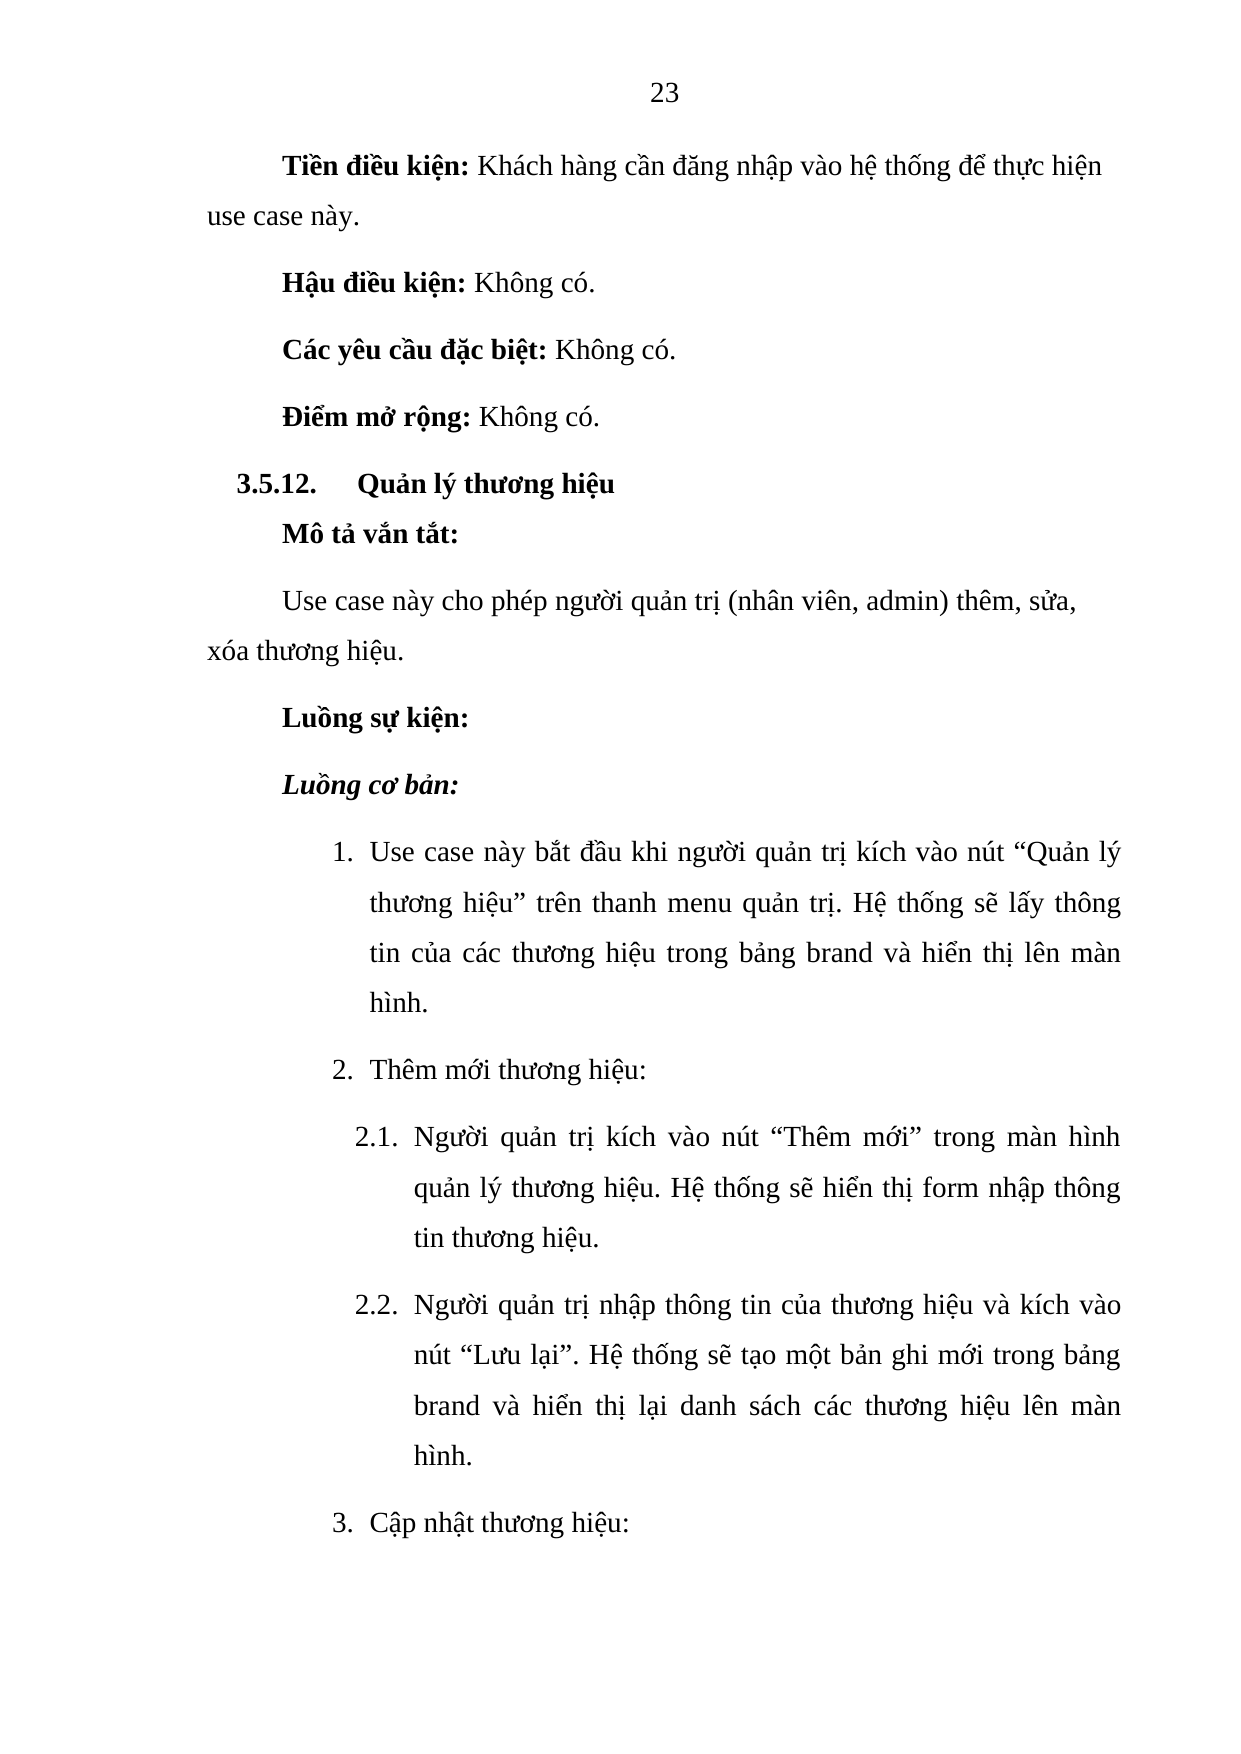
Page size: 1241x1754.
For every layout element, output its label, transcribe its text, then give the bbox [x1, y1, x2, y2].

text Mô tả vắn tắt: [207, 516, 1122, 550]
text Use case này cho phép người quản trị (nhân viên, admin) thêm, sửa, xóa thương hiệu. [207, 583, 1122, 667]
text Hậu điều kiện: Không có. [207, 265, 1122, 298]
list Cập nhật thương hiệu: [332, 1505, 1122, 1538]
text Tiền điều kiện: Khách hàng cần đăng nhập vào hệ thống để thực hiện use case này. [207, 148, 1122, 232]
text Điểm mở rộng: Không có. [207, 399, 1122, 432]
text Các yêu cầu đặc biệt: Không có. [207, 332, 1122, 366]
subtitle Quản lý thương hiệu [207, 466, 1122, 499]
list Người quản trị nhập thông tin của thương hiệu và kích vào nút “Lưu lại”. Hệ thống sẽ tạo một bản ghi mới trong bảng brand và hiển thị lại danh sách các thương hiệu lên màn hình. [354, 1287, 1122, 1471]
text Luồng sự kiện: [207, 701, 1122, 734]
list Người quản trị kích vào nút “Thêm mới” trong màn hình quản lý thương hiệu. Hệ thống sẽ hiển thị form nhập thông tin thương hiệu. [354, 1119, 1122, 1253]
text Luồng cơ bản: [207, 767, 1122, 801]
list Thêm mới thương hiệu: [332, 1052, 1122, 1086]
list Use case này bắt đầu khi người quản trị kích vào nút “Quản lý thương hiệu” trên thanh menu quản trị. Hệ thống sẽ lấy thông tin của các thương hiệu trong bảng brand và hiển thị lên màn hình. [332, 834, 1122, 1019]
